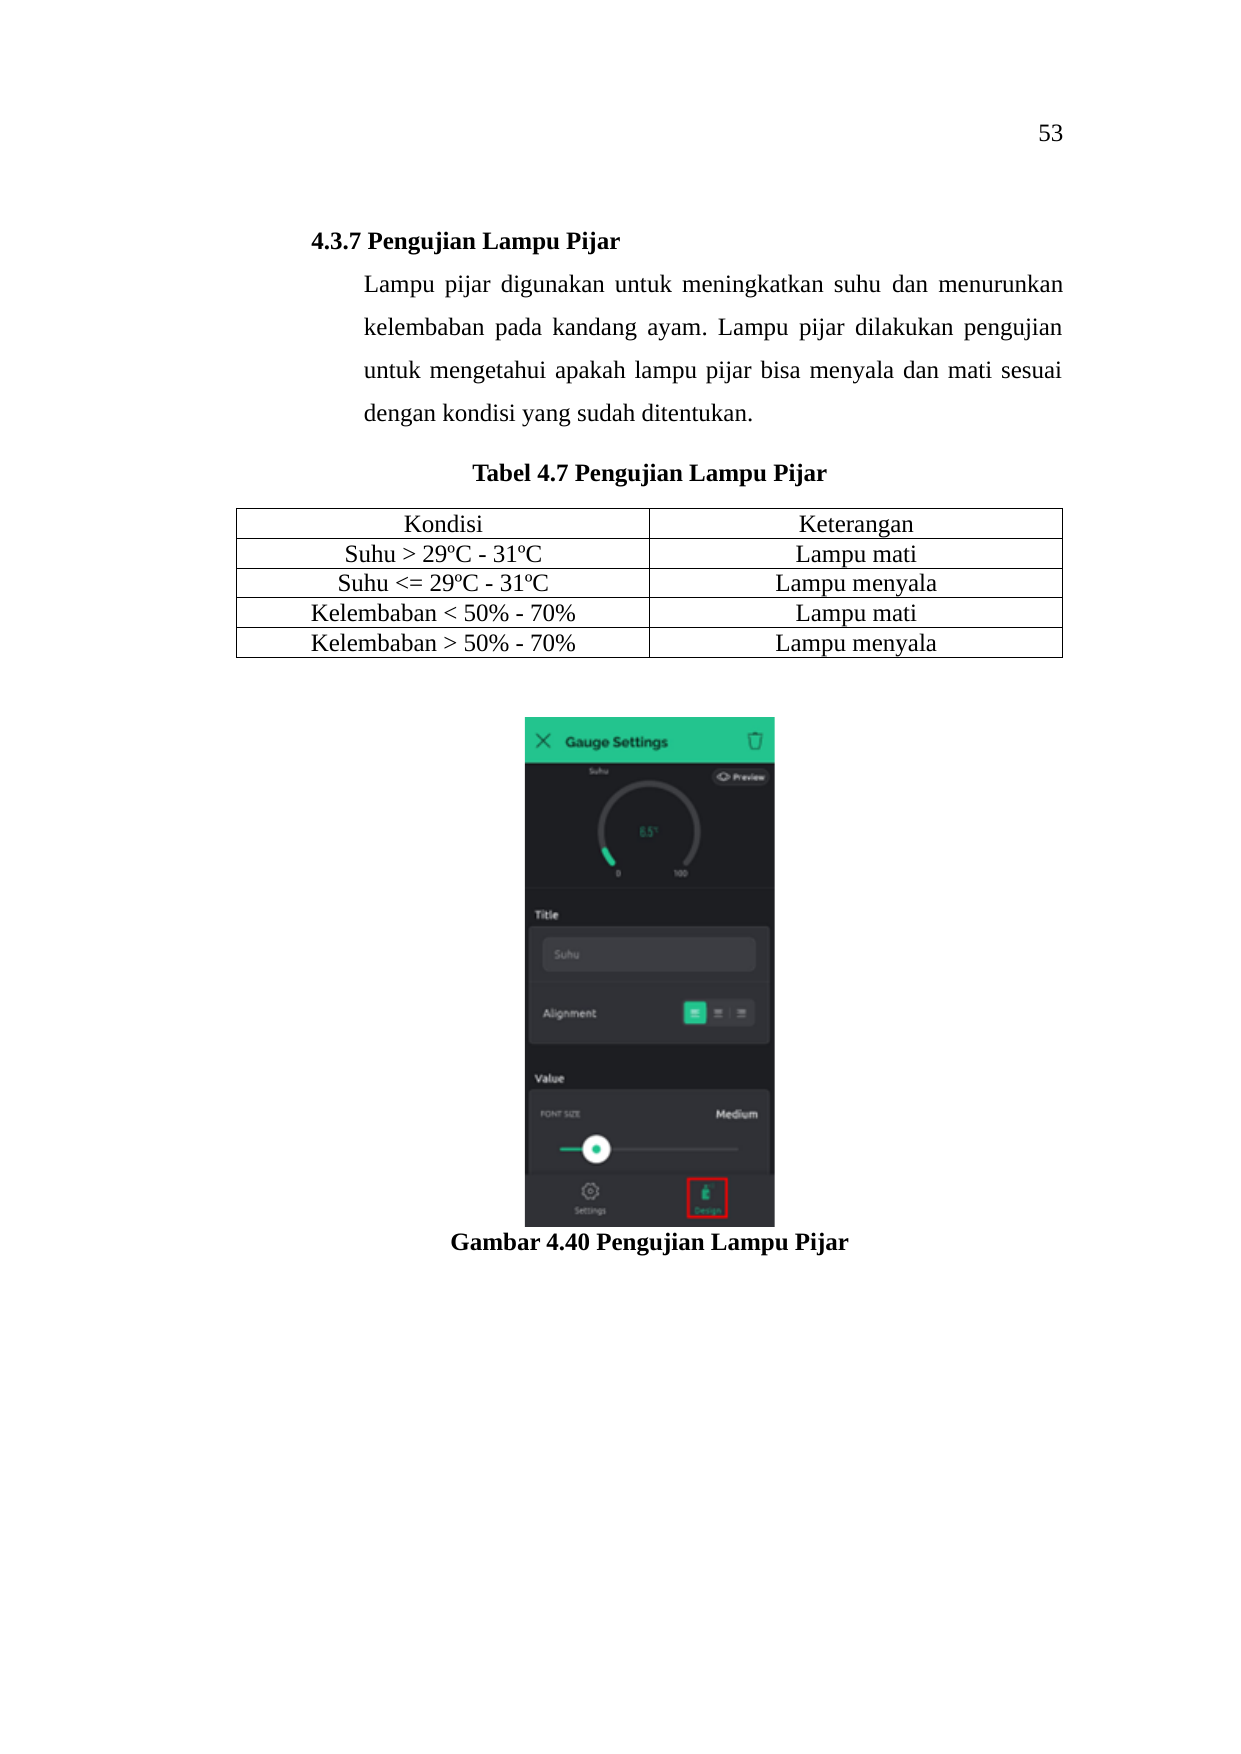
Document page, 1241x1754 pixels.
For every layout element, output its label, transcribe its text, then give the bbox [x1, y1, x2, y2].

table_header Kondisi [237, 509, 649, 538]
subtitle Pengujian Lampu Pijar [311, 226, 1063, 255]
picture [524, 717, 775, 1227]
table_cell Lampu menyala [650, 628, 1062, 657]
text Tabel 4.7 Pengujian Lampu Pijar [236, 458, 1063, 487]
table_cell Lampu menyala [650, 569, 1062, 597]
table_cell Suhu <= 29ºC - 31ºC [237, 569, 649, 597]
table_cell Lampu mati [650, 539, 1062, 567]
text Lampu pijar digunakan untuk meningkatkan suhu dan menurunkan kelembaban pada kandang ayam. Lampu pijar dilakukan pengujian untuk mengetahui apakah lampu pijar bisa menyala dan mati sesuai dengan kondisi yang sudah ditentukan. [364, 269, 1063, 427]
table_cell Kelembaban < 50% - 70% [237, 598, 649, 627]
table_cell Kelembaban > 50% - 70% [237, 628, 649, 657]
table_cell Lampu mati [650, 598, 1062, 627]
table_cell Suhu > 29ºC - 31ºC [237, 539, 649, 567]
table_header Keterangan [650, 509, 1062, 538]
